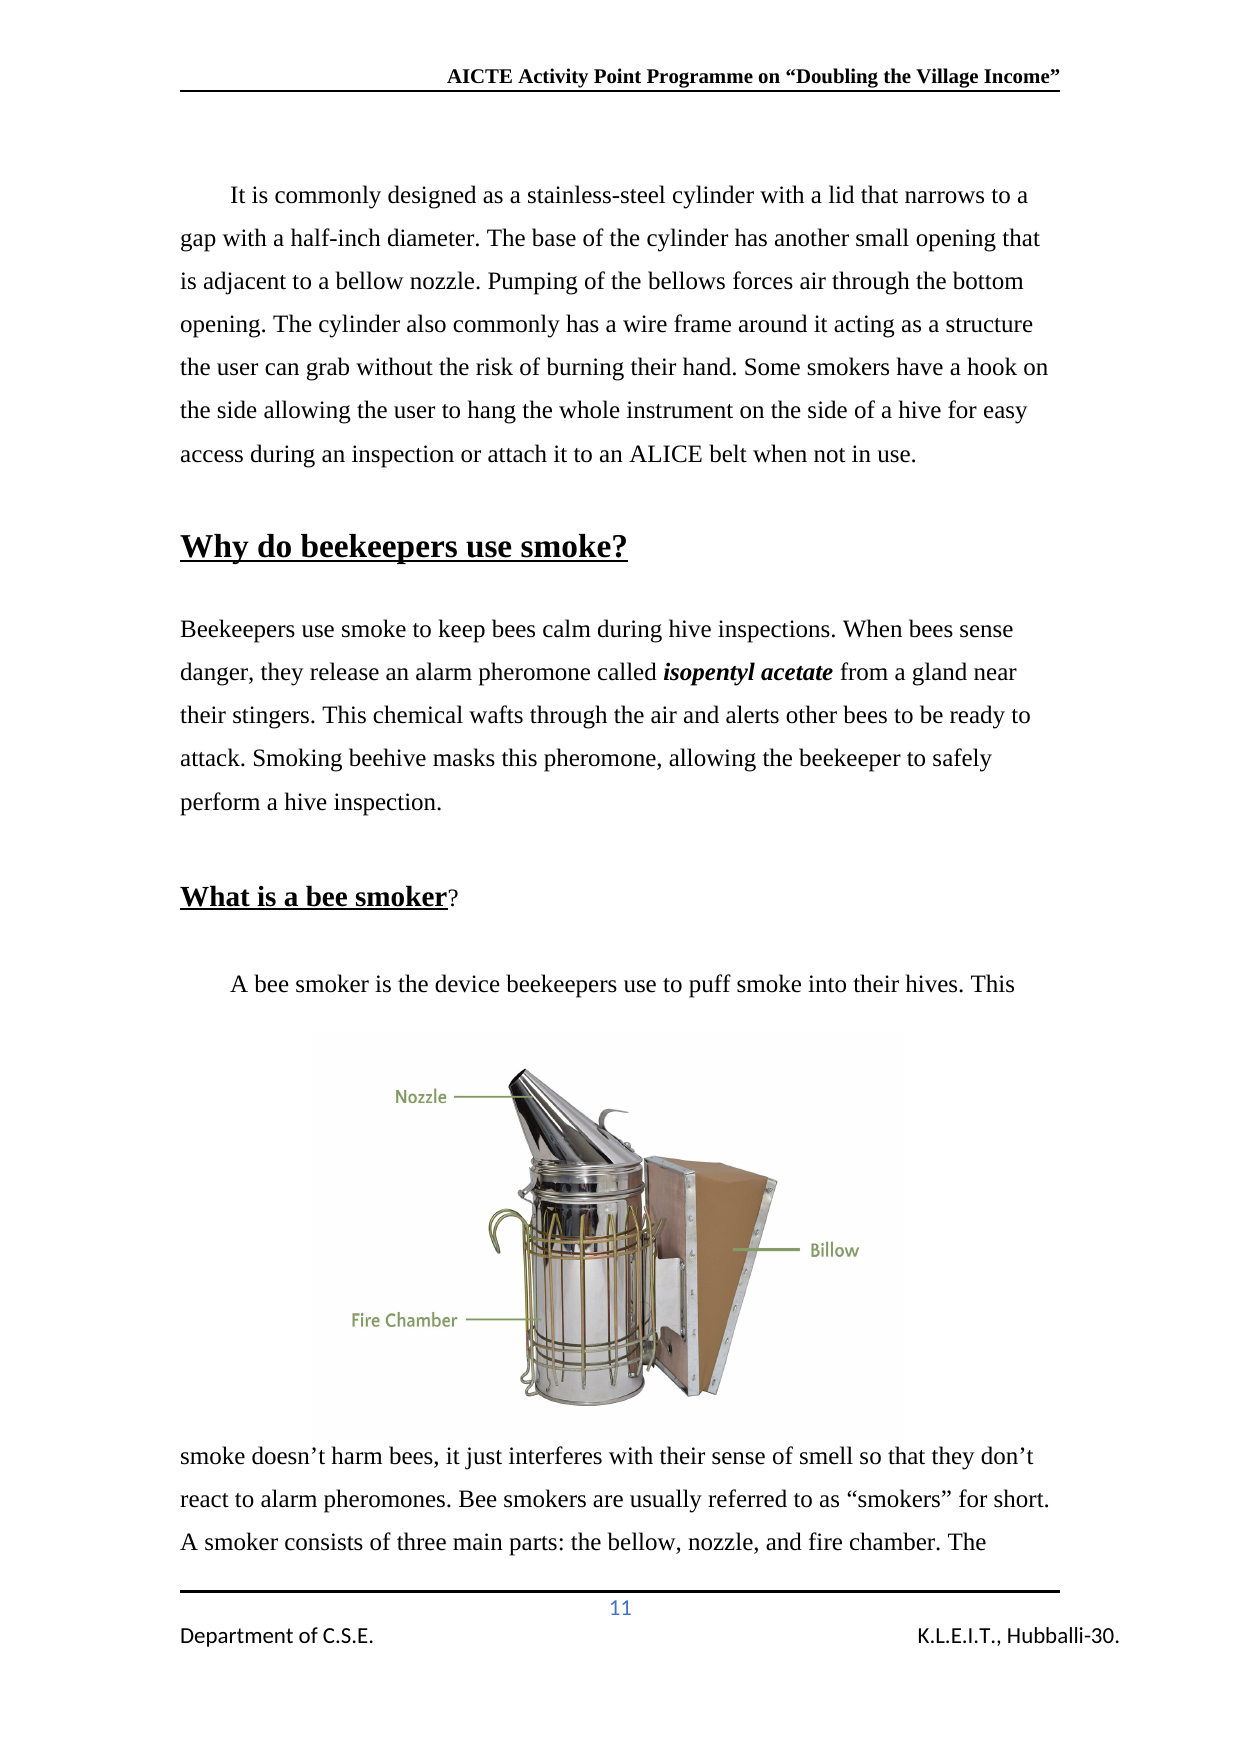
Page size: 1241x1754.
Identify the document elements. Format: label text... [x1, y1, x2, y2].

text Why do beekeepers use smoke? [180, 526, 1060, 565]
picture [311, 1034, 905, 1441]
text What is a bee smoker? [180, 879, 1060, 913]
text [180, 969, 1060, 1556]
text It is commonly designed as a stainless-steel cylinder with a lid that narrows to a gap with a half-inch diameter. The base of the cylinder has another small opening that is adjacent to a bellow nozzle. Pumping of the bellows forces air through the bottom opening. The cylinder also commonly has a wire frame around it acting as a structure the user can grab without the risk of burning their hand. Some smokers have a hook on the side allowing the user to hang the whole instrument on the side of a hive for easy access during an inspection or attach it to an ALICE belt when not in use. [180, 180, 1060, 467]
text Beekeepers use smoke to keep bees calm during hive inspections. When bees sense danger, they release an alarm pheromone called isopentyl acetate from a gland near their stingers. This chemical wafts through the air and alerts other bees to be ready to attack. Smoking beehive masks this pheromone, allowing the beekeeper to safely perform a hive inspection. [180, 614, 1060, 815]
